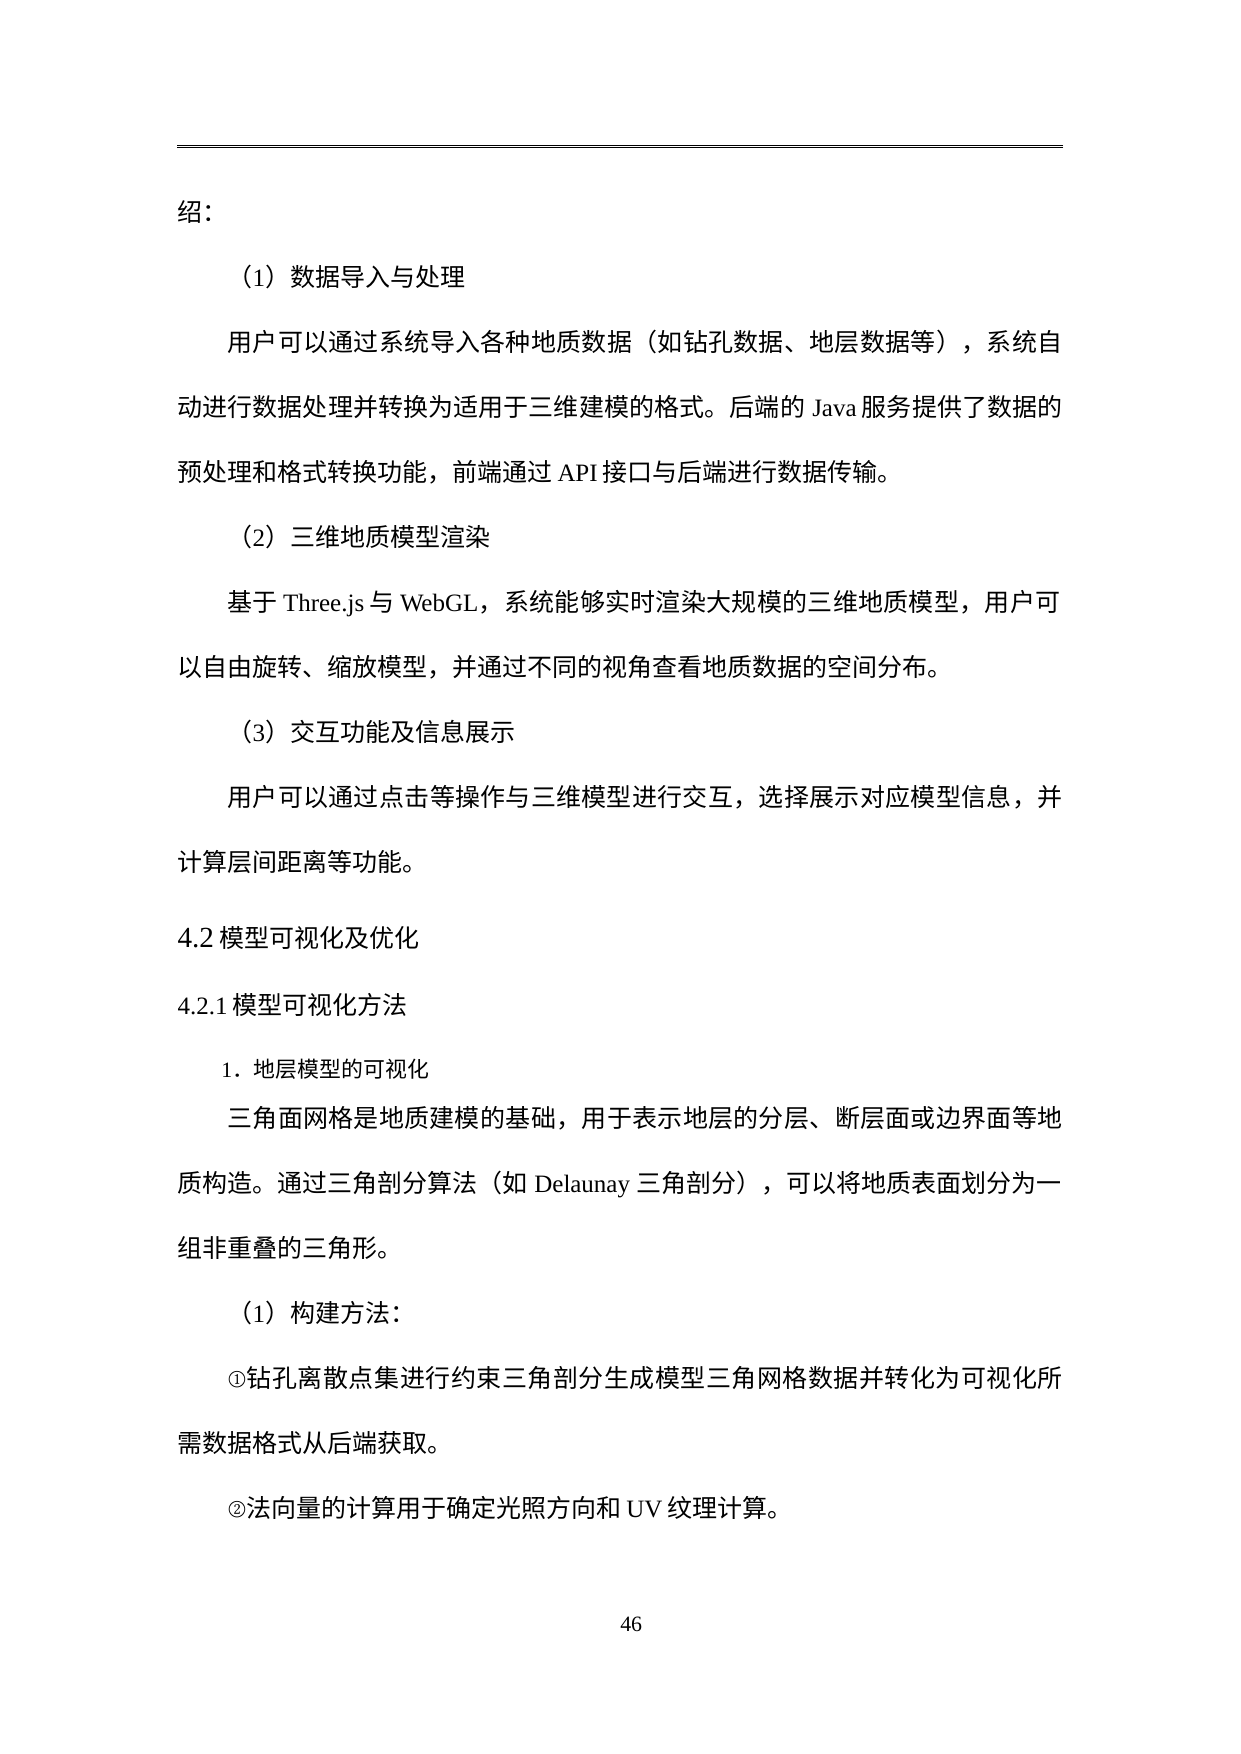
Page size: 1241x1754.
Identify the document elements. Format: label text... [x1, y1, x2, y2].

text 用户可以通过点击等操作与三维模型进行交互，选择展示对应模型信息，并计算层间距离等功能。 [177, 763, 1063, 893]
text （1）构建方法： [177, 1279, 1063, 1344]
text 基于Three.js与WebGL，系统能够实时渲染大规模的三维地质模型，用户可以自由旋转、缩放模型，并通过不同的视角查看地质数据的空间分布。 [177, 568, 1063, 698]
text 用户可以通过系统导入各种地质数据（如钻孔数据、地层数据等），系统自动进行数据处理并转换为适用于三维建模的格式。后端的Java服务提供了数据的预处理和格式转换功能，前端通过API接口与后端进行数据传输。 [177, 308, 1063, 503]
text （2）三维地质模型渲染 [177, 503, 1063, 568]
text 三角面网格是地质建模的基础，用于表示地层的分层、断层面或边界面等地质构造。通过三角剖分算法（如 Delaunay 三角剖分），可以将地质表面划分为一组非重叠的三角形。 [177, 1084, 1063, 1279]
text 4.2.1模型可视化方法 [177, 985, 1063, 1021]
text （3）交互功能及信息展示 [177, 698, 1063, 763]
text ①钻孔离散点集进行约束三角剖分生成模型三角网格数据并转化为可视化所需数据格式从后端获取。 [177, 1344, 1063, 1474]
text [177, 178, 1063, 243]
text 1．地层模型的可视化 [177, 1052, 1063, 1084]
text ②法向量的计算用于确定光照方向和UV纹理计算。 [177, 1474, 1063, 1539]
text 4.2模型可视化及优化 [177, 918, 1063, 954]
text （1）数据导入与处理 [177, 243, 1063, 308]
